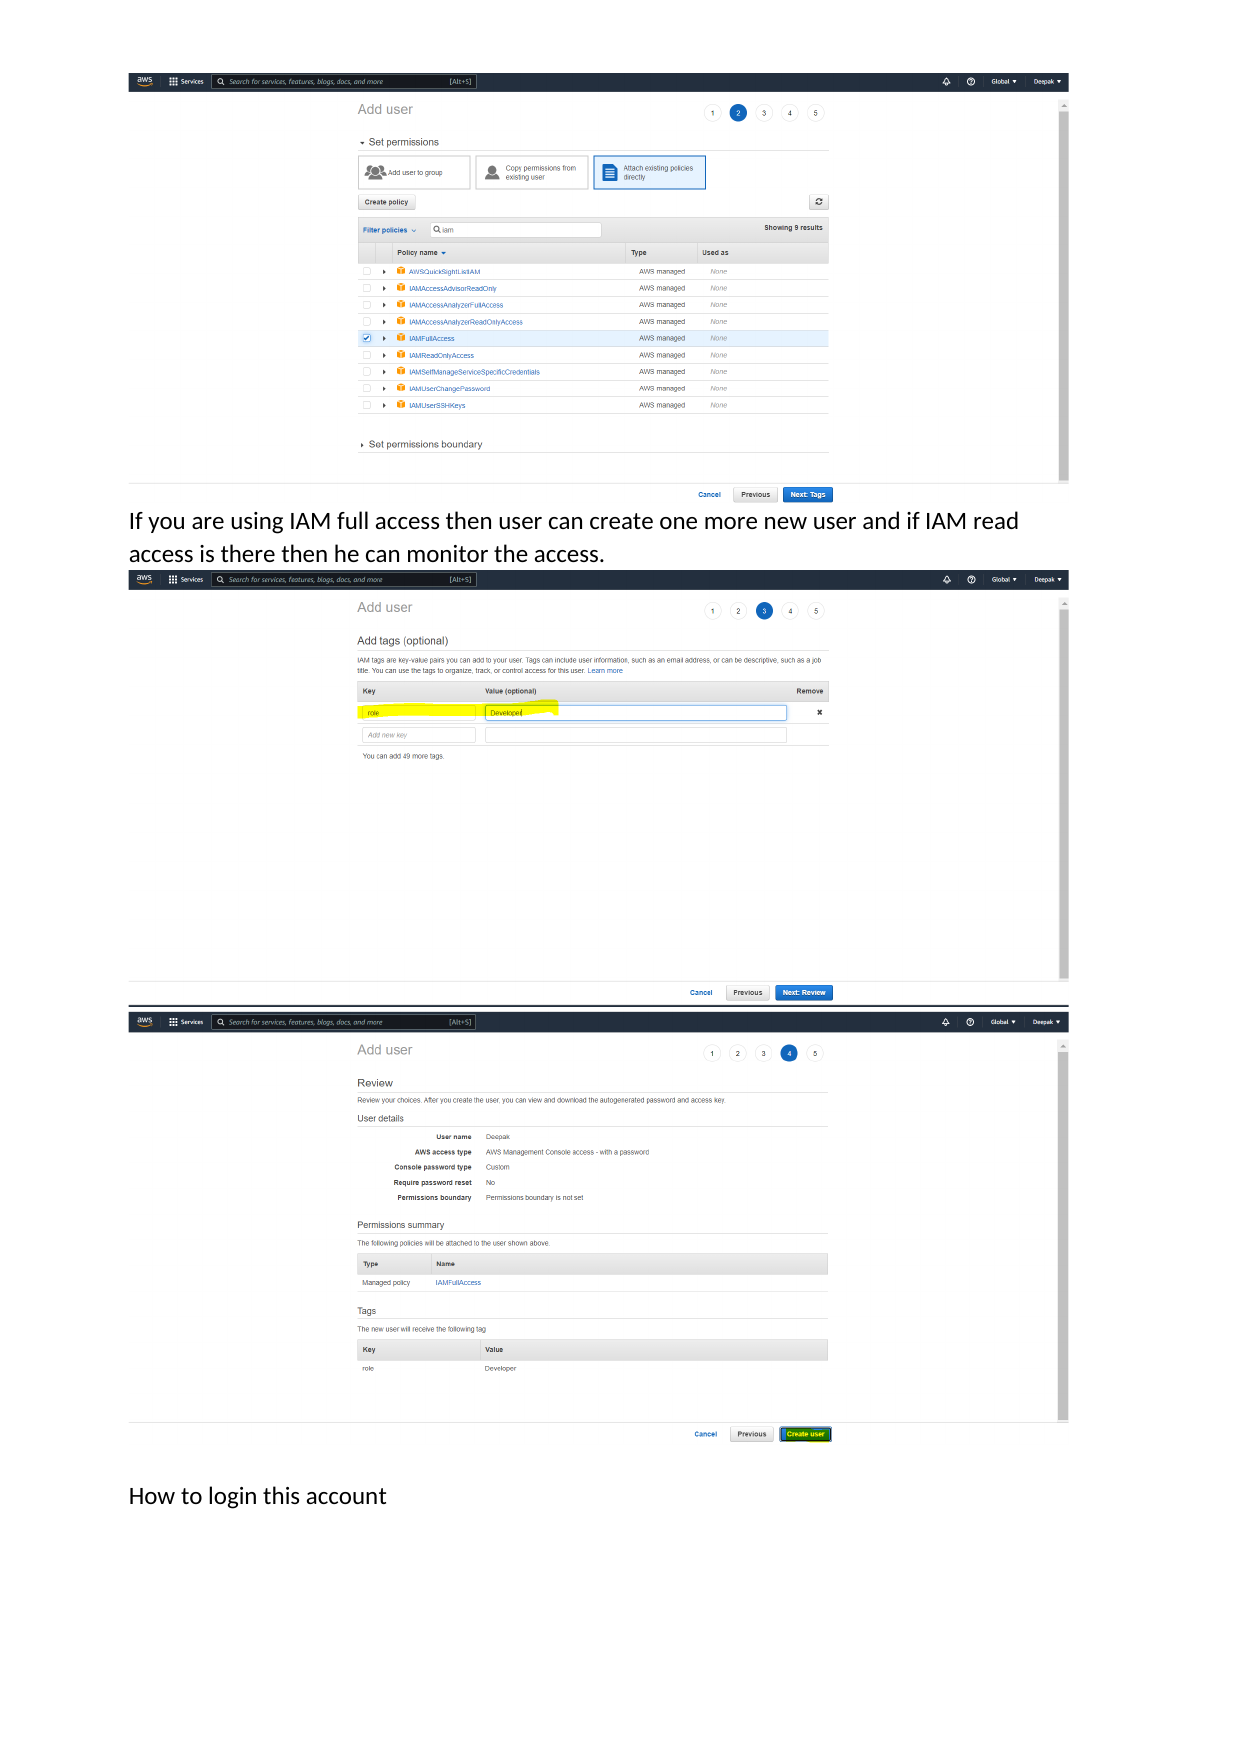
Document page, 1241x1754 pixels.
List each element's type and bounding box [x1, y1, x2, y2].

picture [128, 1009, 1069, 1445]
picture [128, 570, 1069, 1007]
picture [128, 73, 1069, 503]
list [128, 74, 1090, 1510]
